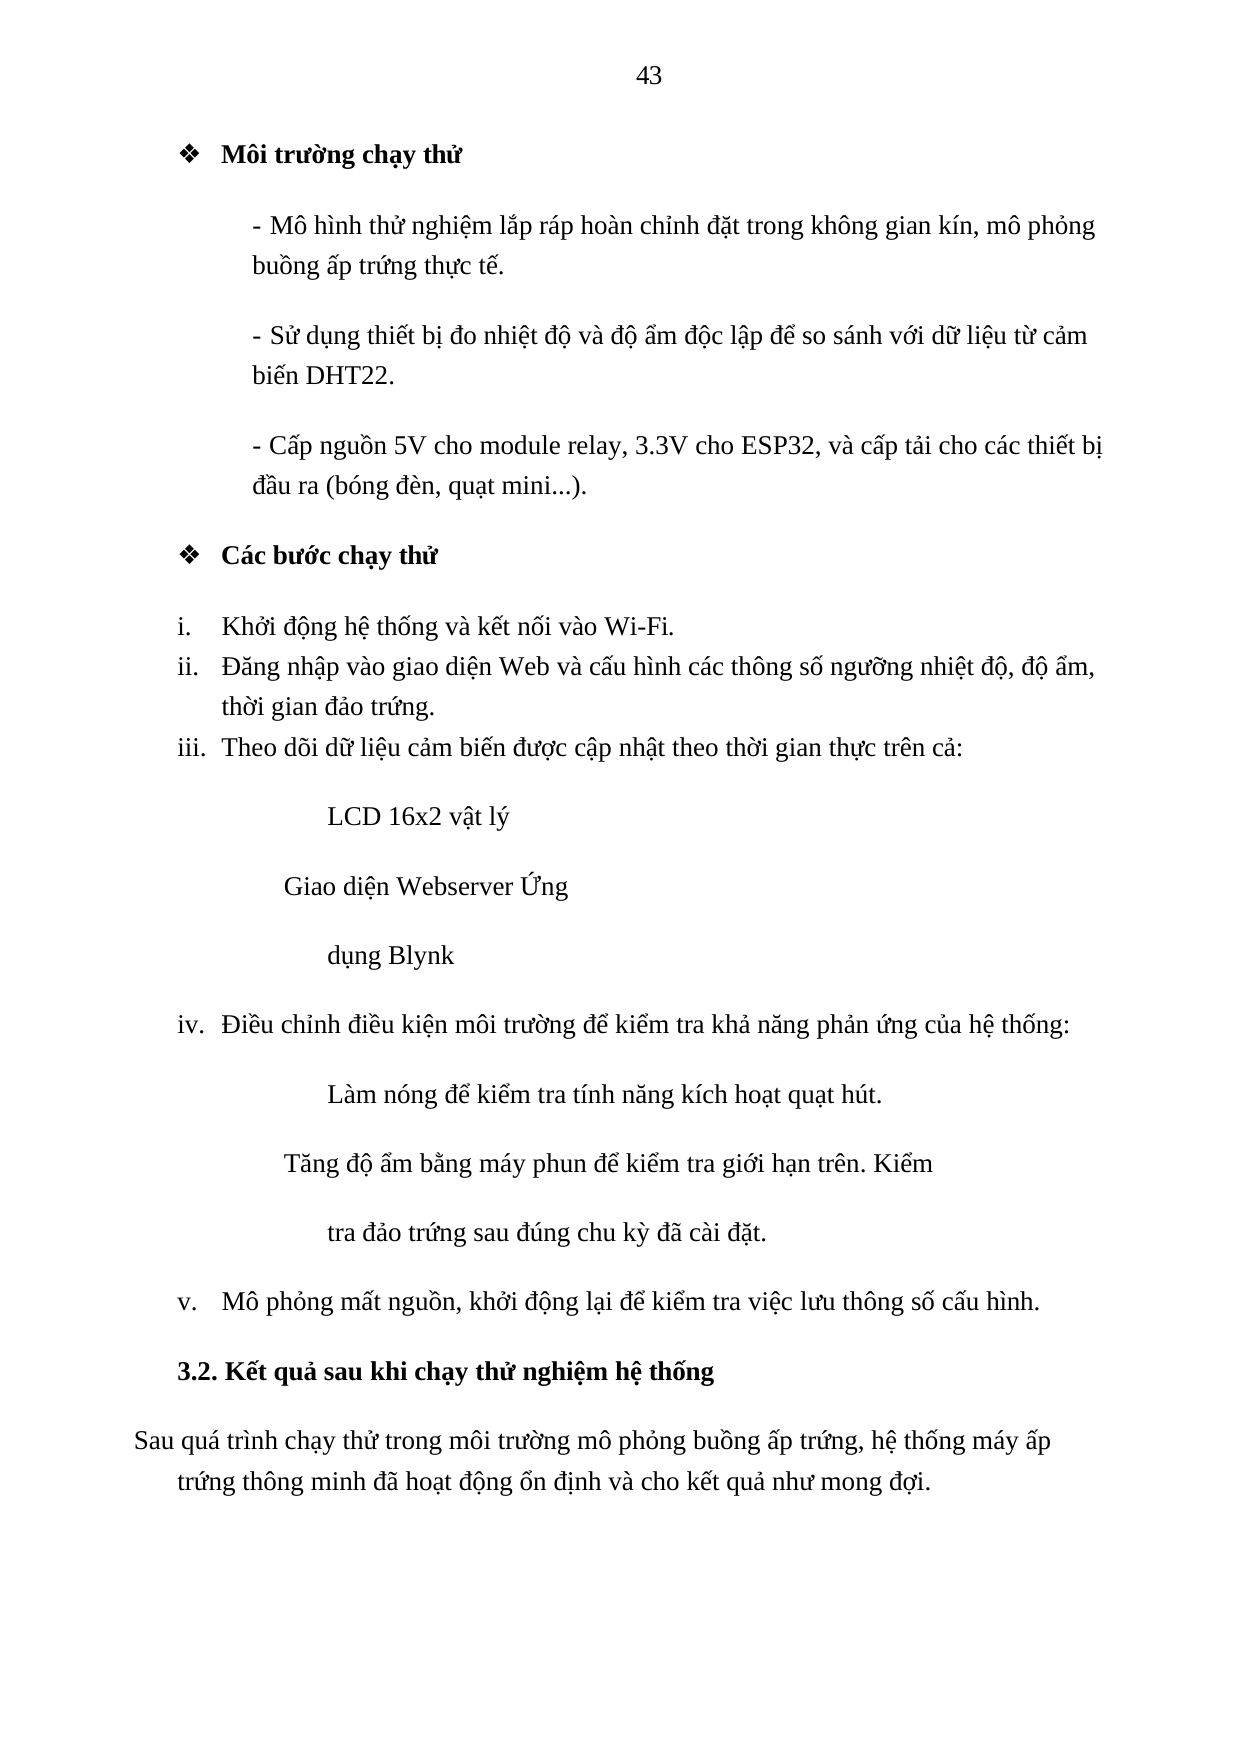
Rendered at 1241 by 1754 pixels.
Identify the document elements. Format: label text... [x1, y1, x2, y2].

list Mô phỏng mất nguồn, khởi động lại để kiểm tra việc lưu thông số cấu hình. [177, 1286, 1211, 1317]
list Cấp nguồn 5V cho module relay, 3.3V cho ESP32, và cấp tải cho các thiết bị đầu ra (bóng đèn, quạt mini...). [252, 429, 1122, 501]
list Đăng nhập vào giao diện Web và cấu hình các thông số ngưỡng nhiệt độ, độ ẩm, thời gian đảo trứng. [177, 650, 1122, 722]
list Khởi động hệ thống và kết nối vào Wi-Fi. [177, 609, 1211, 641]
subtitle Các bước chạy thử [177, 535, 1211, 572]
text Giao diện Webserver Ứng dụng Blynk [283, 869, 600, 970]
text Sau quá trình chạy thử trong môi trường mô phỏng buồng ấp trứng, hệ thống máy ấp trứng thông minh đã hoạt động ổn định và cho kết quả như mong đợi. [133, 1424, 1118, 1496]
subtitle Kết quả sau khi chạy thử nghiệm hệ thống [177, 1355, 1211, 1386]
list Theo dõi dữ liệu cảm biến được cập nhật theo thời gian thực trên cả: LCD 16x2 vật lý [177, 731, 964, 831]
text Tăng độ ẩm bằng máy phun để kiểm tra giới hạn trên. Kiểm tra đảo trứng sau đúng chu kỳ đã cài đặt. [283, 1147, 964, 1248]
list Sử dụng thiết bị đo nhiệt độ và độ ẩm độc lập để so sánh với dữ liệu từ cảm biến DHT22. [252, 319, 1122, 391]
list Điều chỉnh điều kiện môi trường để kiểm tra khả năng phản ứng của hệ thống: Làm nóng để kiểm tra tính năng kích hoạt quạt hút. [177, 1008, 1071, 1109]
subtitle Môi trường chạy thử [177, 134, 1211, 171]
list Mô hình thử nghiệm lắp ráp hoàn chỉnh đặt trong không gian kín, mô phỏng buồng ấp trứng thực tế. [252, 209, 1122, 281]
